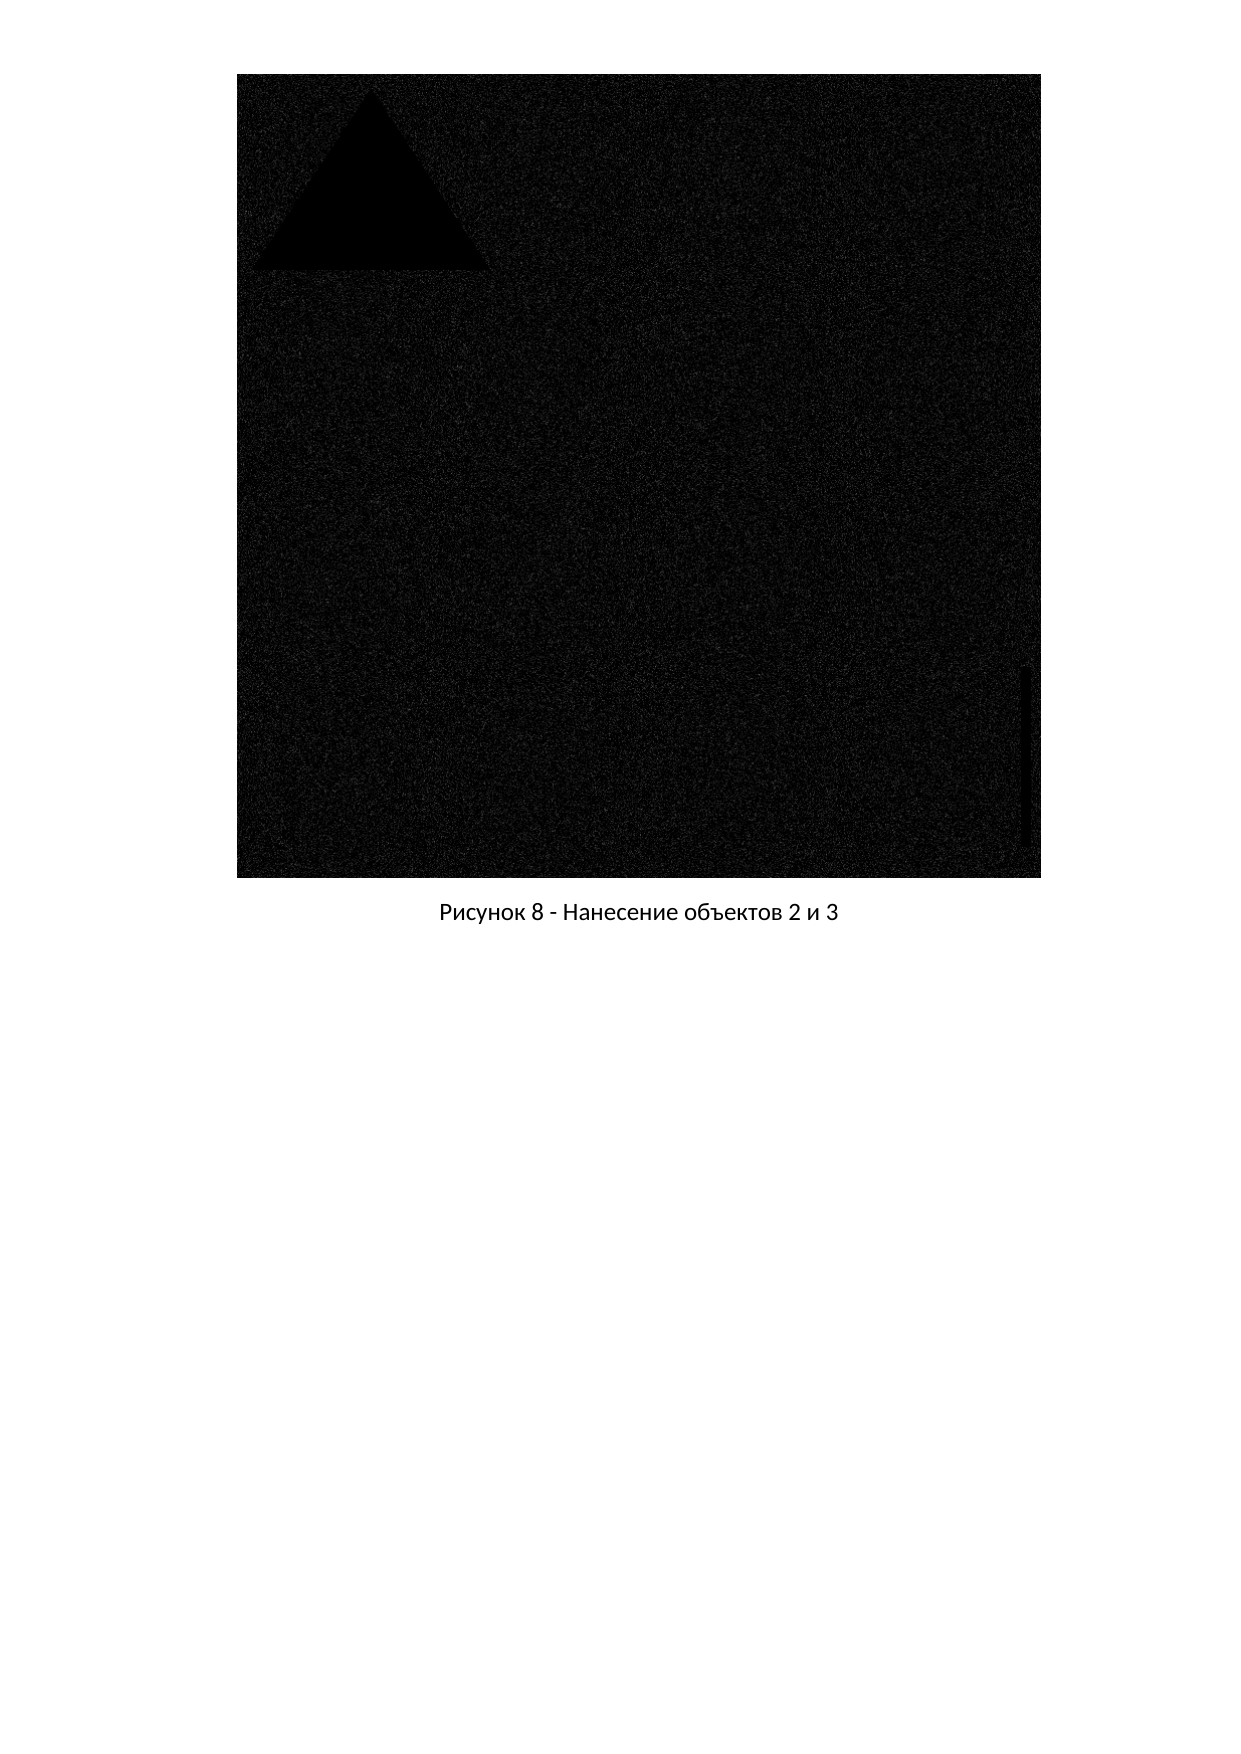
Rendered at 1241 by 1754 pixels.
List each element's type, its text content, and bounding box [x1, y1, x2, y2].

text Рисунок 8 - Нанесение объектов 2 и 3 [112, 897, 1165, 927]
picture [237, 74, 1041, 878]
